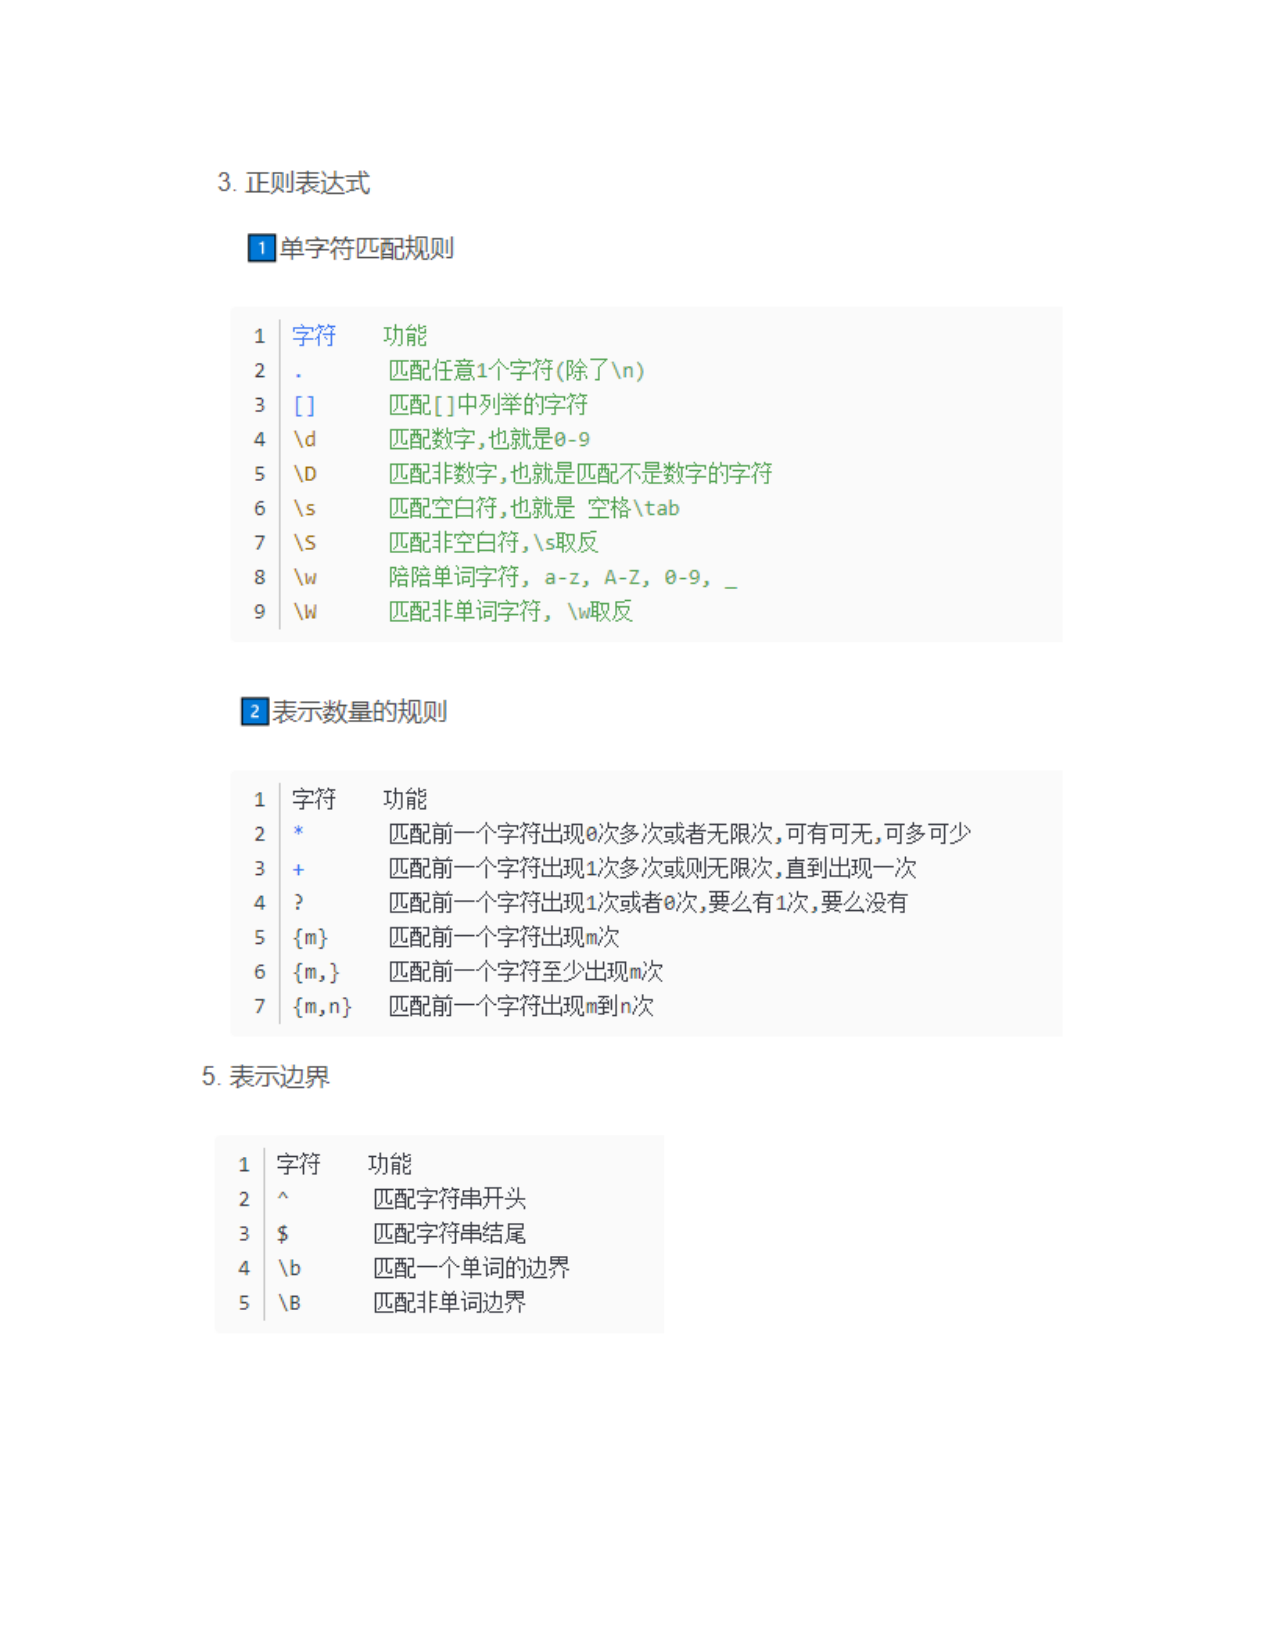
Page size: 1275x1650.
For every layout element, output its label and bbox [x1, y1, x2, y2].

picture [187, 1058, 665, 1343]
picture [187, 150, 1063, 1040]
